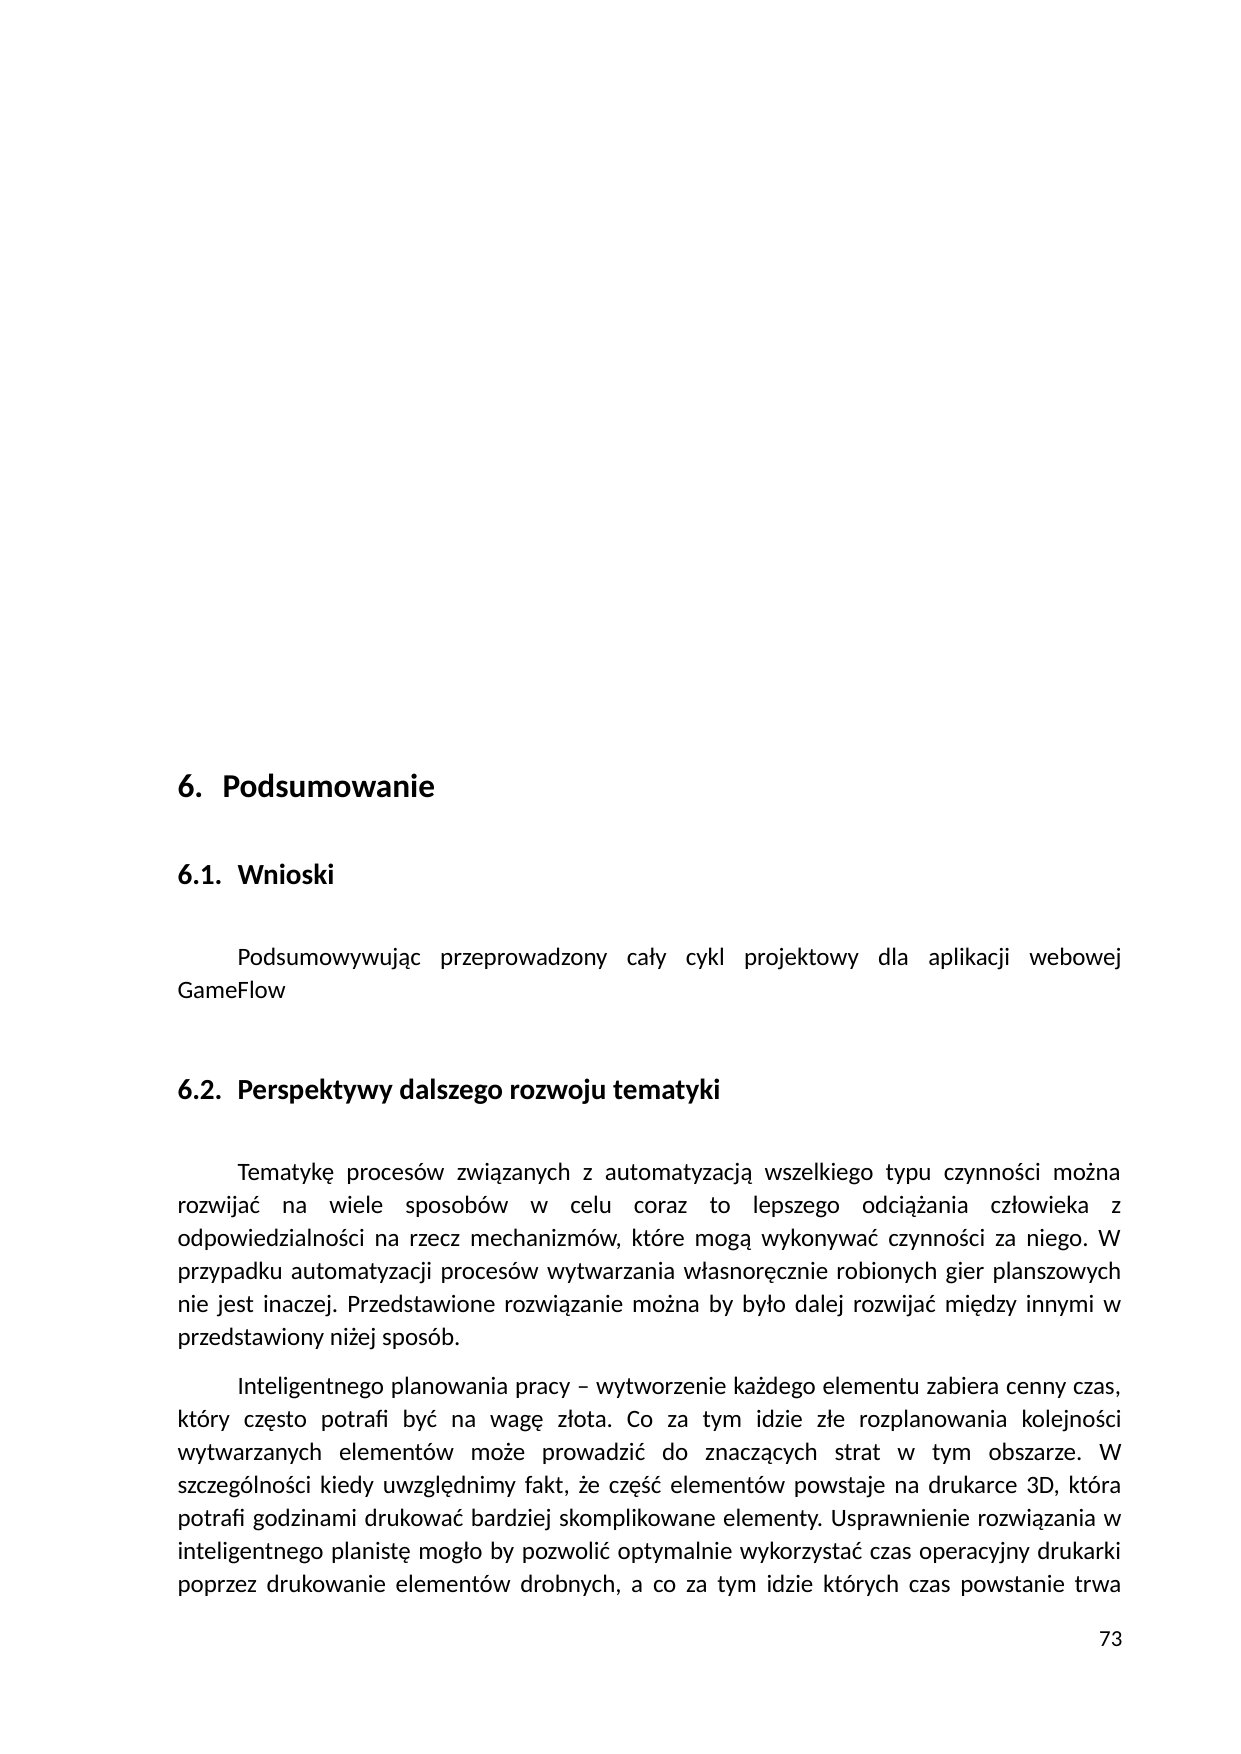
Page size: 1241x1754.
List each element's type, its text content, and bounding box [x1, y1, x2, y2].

subtitle Podsumowanie [177, 765, 1122, 806]
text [177, 1370, 1122, 1598]
subtitle Wnioski [177, 856, 1122, 892]
text Podsumowywując przeprowadzony cały cykl projektowy dla aplikacji webowej GameFlow [177, 942, 1122, 1005]
text Tematykę procesów związanych z automatyzacją wszelkiego typu czynności można rozwijać na wiele sposobów w celu coraz to lepszego odciążania człowieka z odpowiedzialności na rzecz mechanizmów, które mogą wykonywać czynności za niego. W przypadku automatyzacji procesów wytwarzania własnoręcznie robionych gier planszowych nie jest inaczej. Przedstawione rozwiązanie można by było dalej rozwijać między innymi w przedstawiony niżej sposób. [177, 1156, 1122, 1351]
subtitle Perspektywy dalszego rozwoju tematyki [177, 1071, 1122, 1107]
